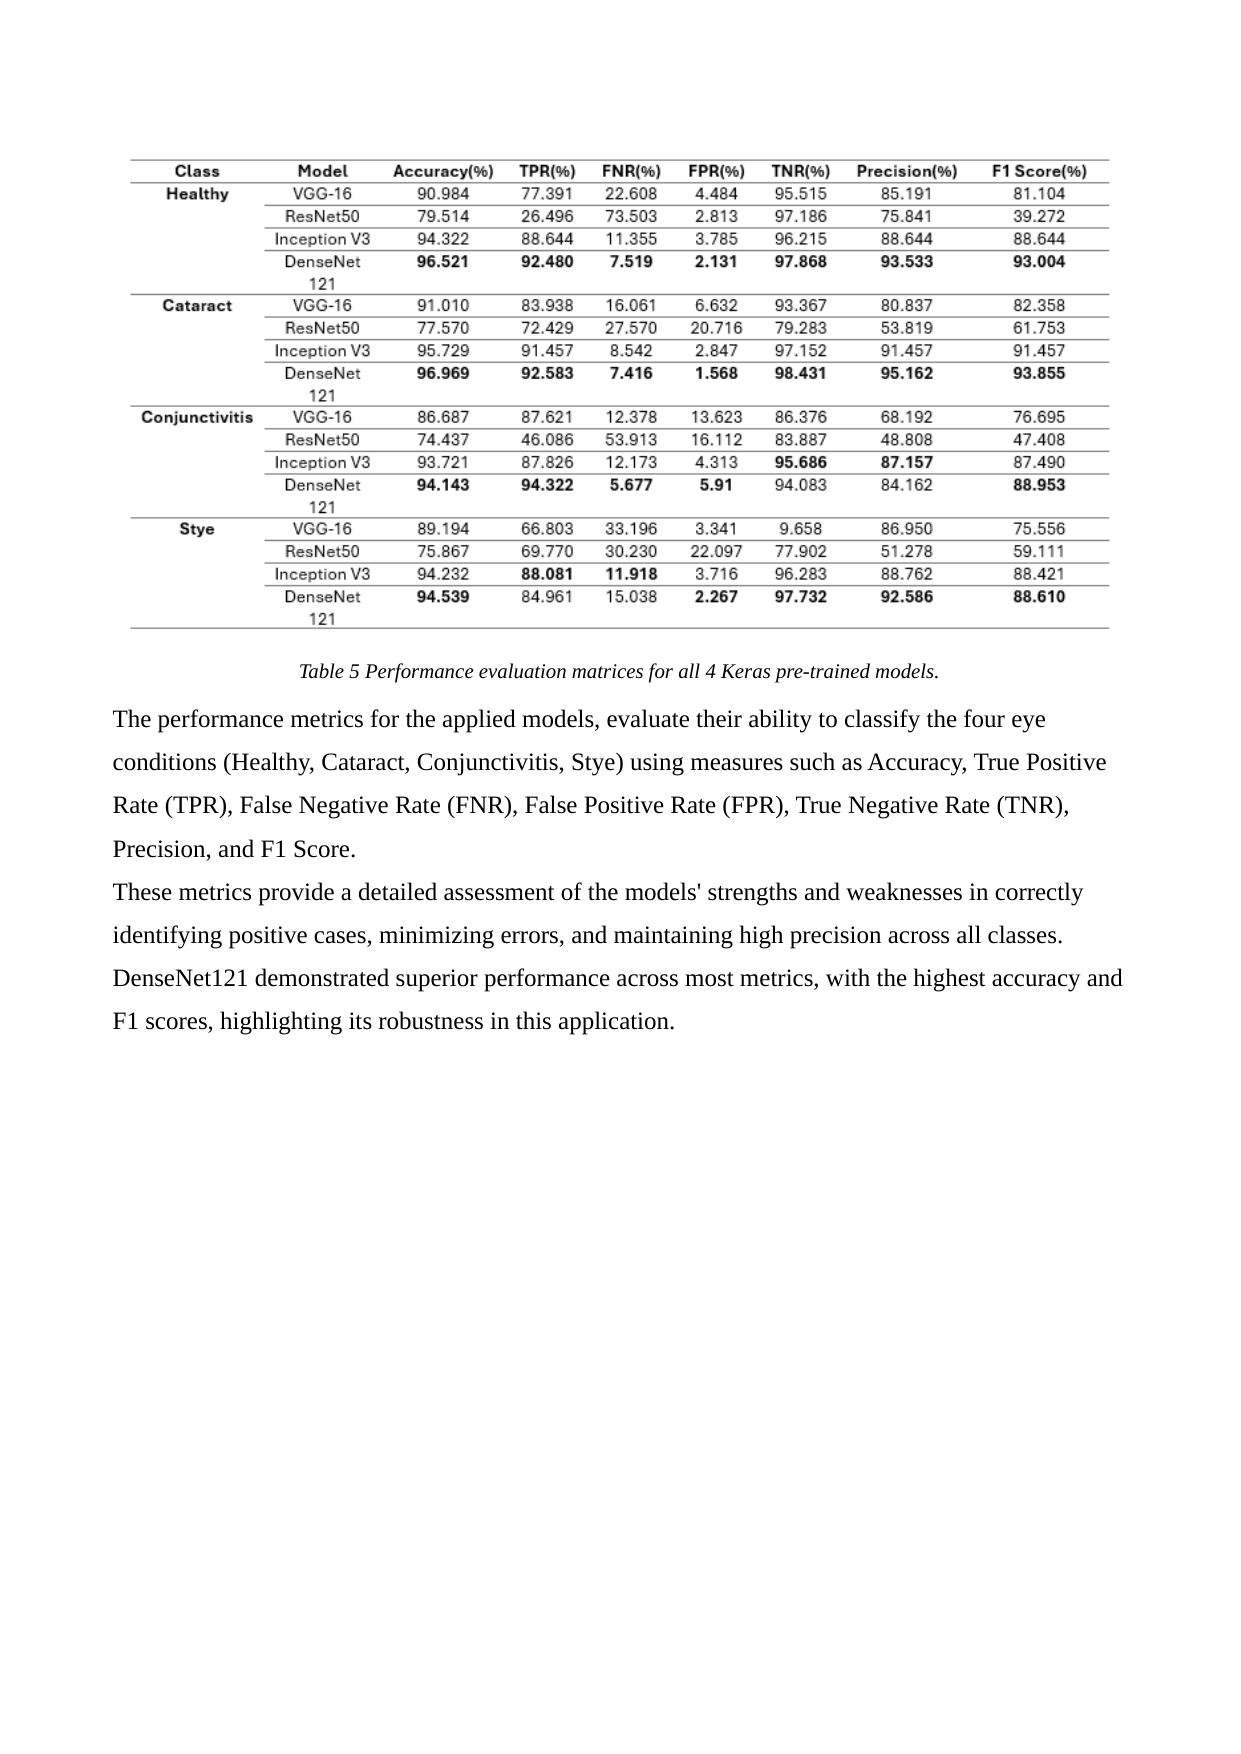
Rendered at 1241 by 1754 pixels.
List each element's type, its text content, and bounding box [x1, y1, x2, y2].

text These metrics provide a detailed assessment of the models' strengths and weaknesses in correctly identifying positive cases, minimizing errors, and maintaining high precision across all classes. DenseNet121 demonstrated superior performance across most metrics, with the highest accuracy and F1 scores, highlighting its robustness in this application. [112, 877, 1128, 1035]
picture [112, 150, 1128, 645]
text Table 5 Performance evaluation matrices for all 4 Keras pre-trained models. [112, 659, 1128, 683]
text The performance metrics for the applied models, evaluate their ability to classify the four eye conditions (Healthy, Cataract, Conjunctivitis, Stye) using measures such as Accuracy, True Positive Rate (TPR), False Negative Rate (FNR), False Positive Rate (FPR), True Negative Rate (TNR), Precision, and F1 Score. [112, 704, 1128, 862]
